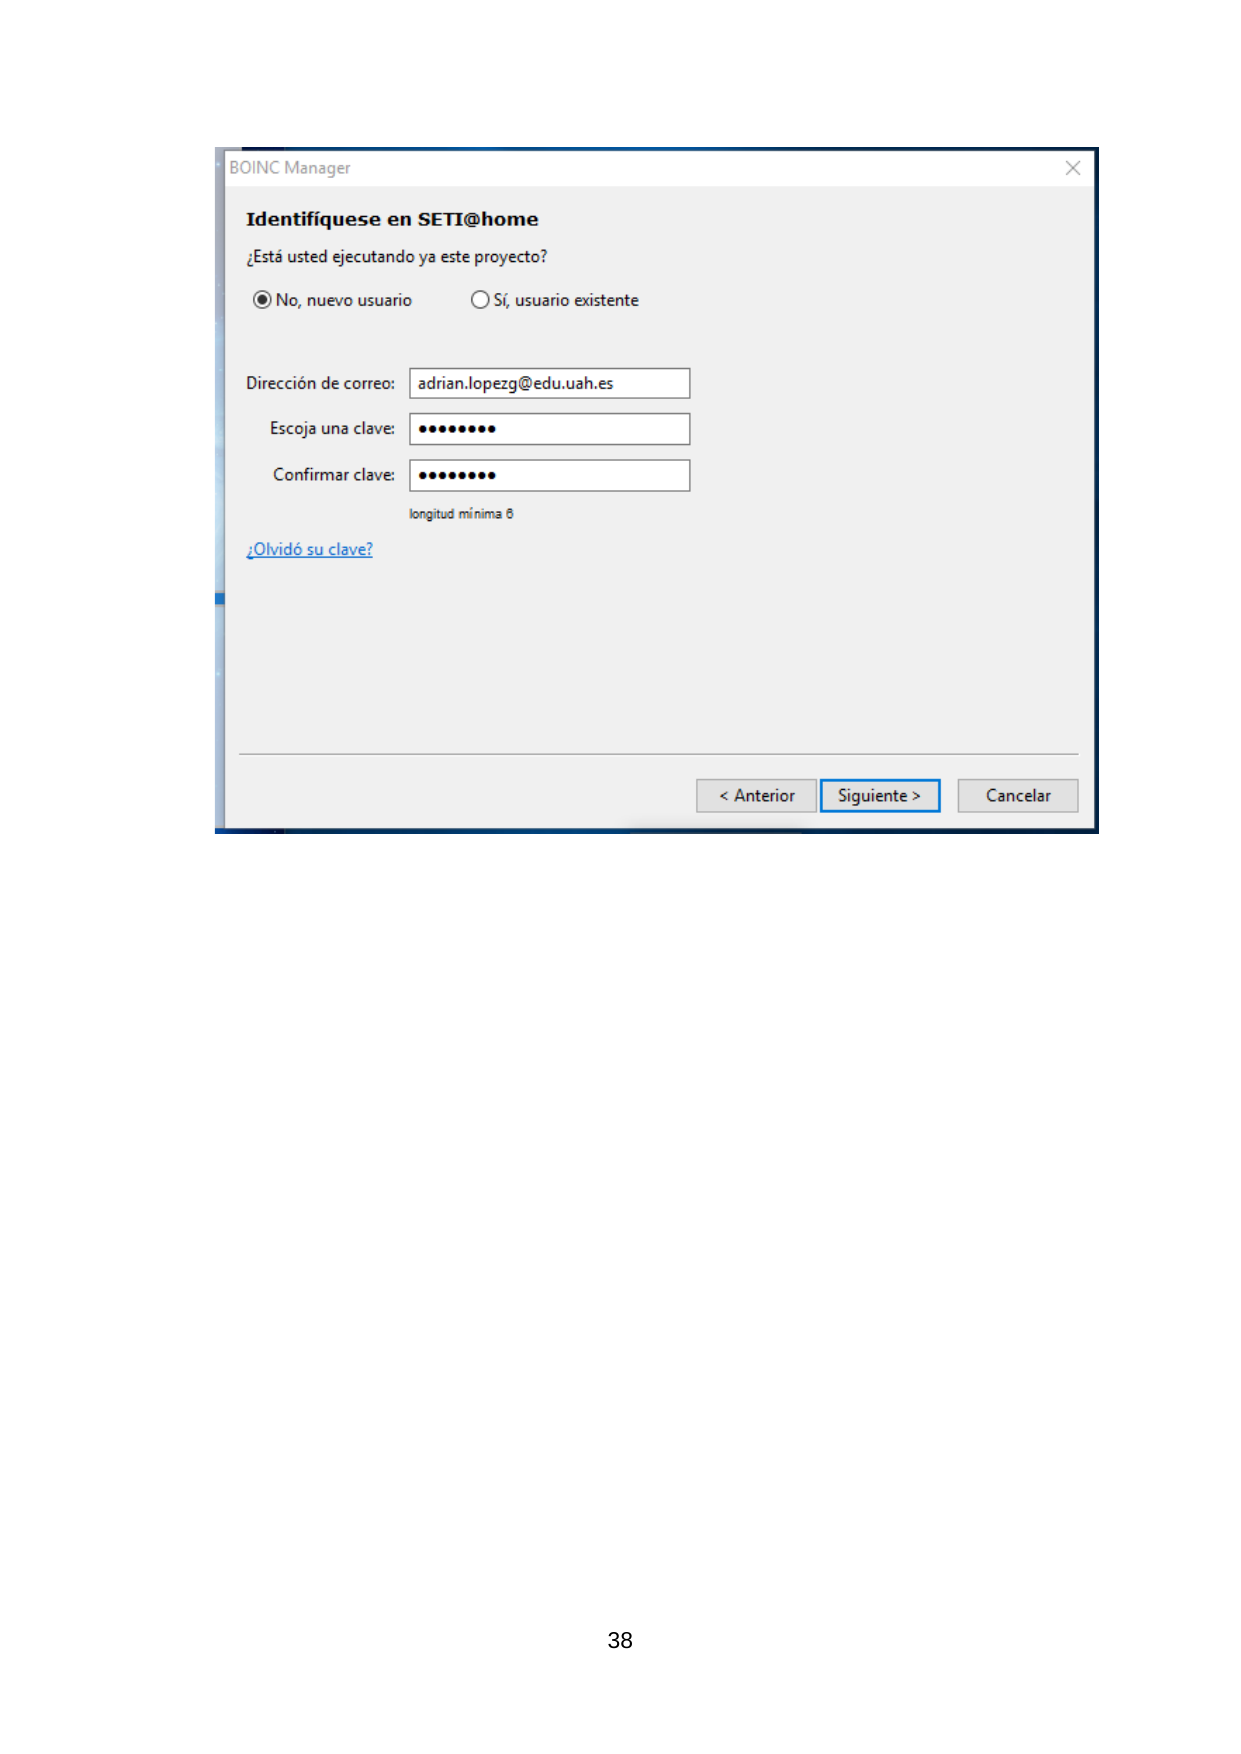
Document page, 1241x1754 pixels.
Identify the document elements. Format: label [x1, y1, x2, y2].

picture [214, 147, 1099, 834]
